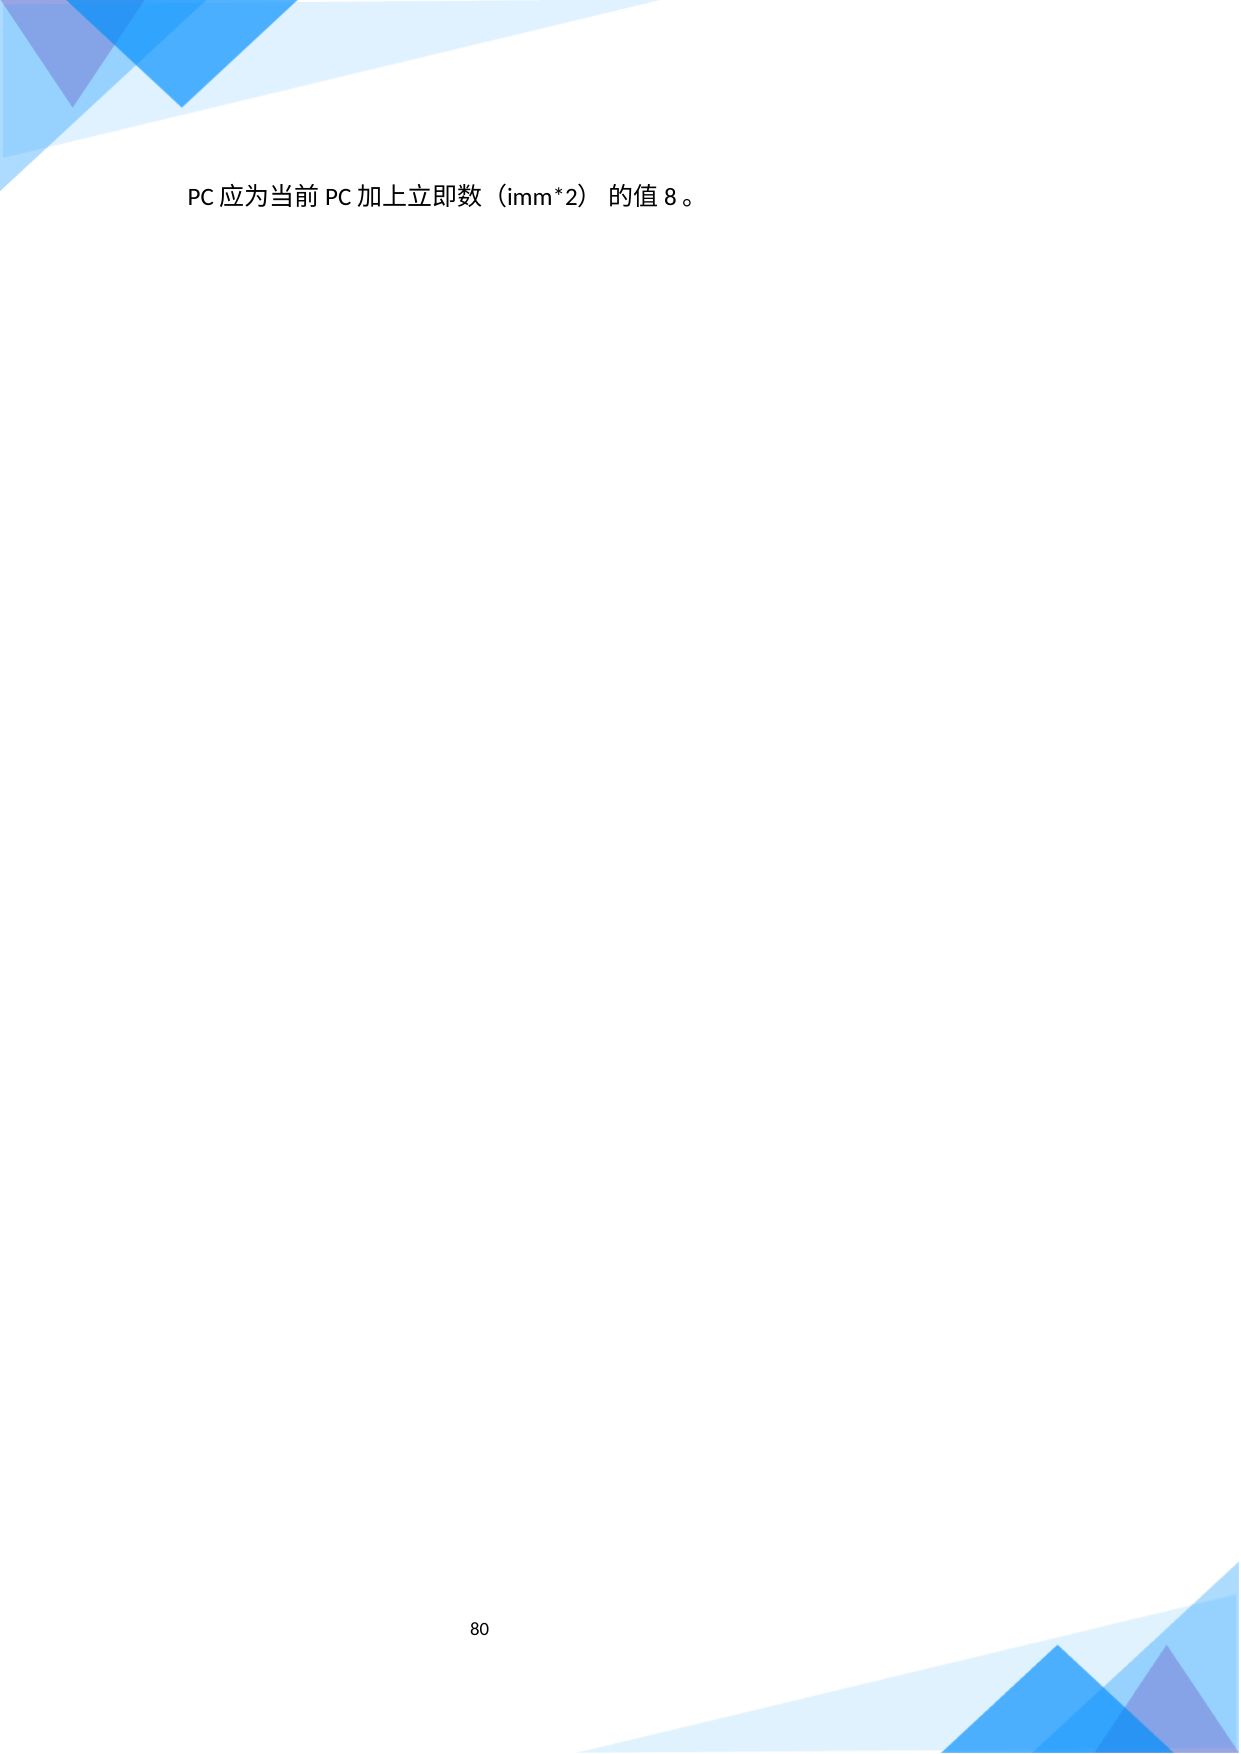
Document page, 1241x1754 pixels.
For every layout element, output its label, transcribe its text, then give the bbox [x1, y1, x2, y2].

picture [0, 0, 663, 191]
picture [576, 1562, 1238, 1752]
text 这里是mem_r[]寄存器中，取mem_r[1]处的数据：0000 0001，取mem_r[2]处的数据：0000 0002，mem_r[1]处的数据小于mem_r[2]处的数据，因此下周期 PC 应为当前 PC 加上立即数（imm*2） 的值 8 。 [187, 162, 1053, 227]
